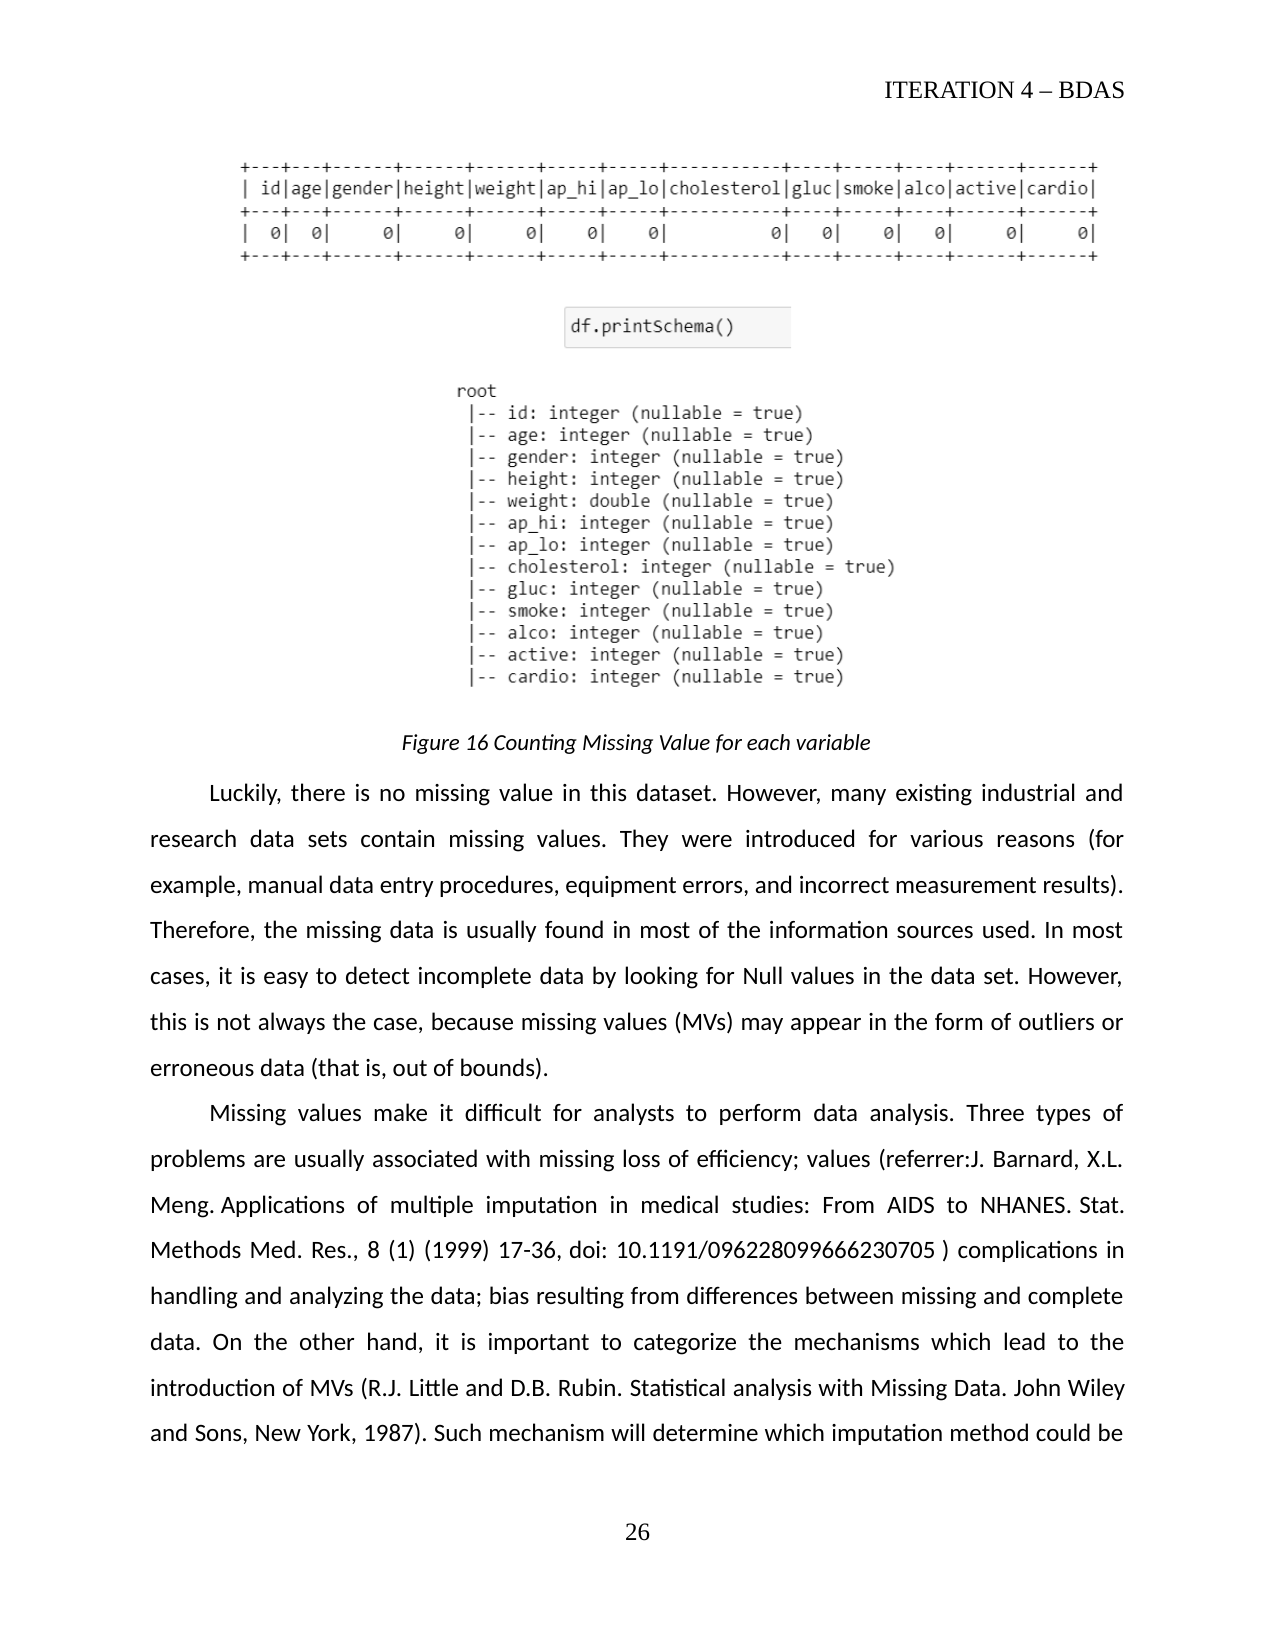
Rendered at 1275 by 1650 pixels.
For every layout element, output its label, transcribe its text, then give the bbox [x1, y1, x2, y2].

picture [234, 150, 1114, 282]
list Luckily, there is no missing value in this dataset. However, many existing industrial and research data sets contain missing values. They were introduced for various reasons (for example, manual data entry procedures, equipment errors, and incorrect measurement results). Therefore, the missing data is usually found in most of the information sources used. In most cases, it is easy to detect incomplete data by looking for Null values in the data set. However, this is not always the case, because missing values (MVs) may appear in the form of outliers or erroneous data (that is, out of bounds). [150, 777, 1125, 1082]
picture [442, 374, 907, 715]
picture [557, 295, 792, 361]
text Figure 16 Counting Missing Value for each variable [150, 728, 1125, 757]
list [150, 1097, 1125, 1448]
